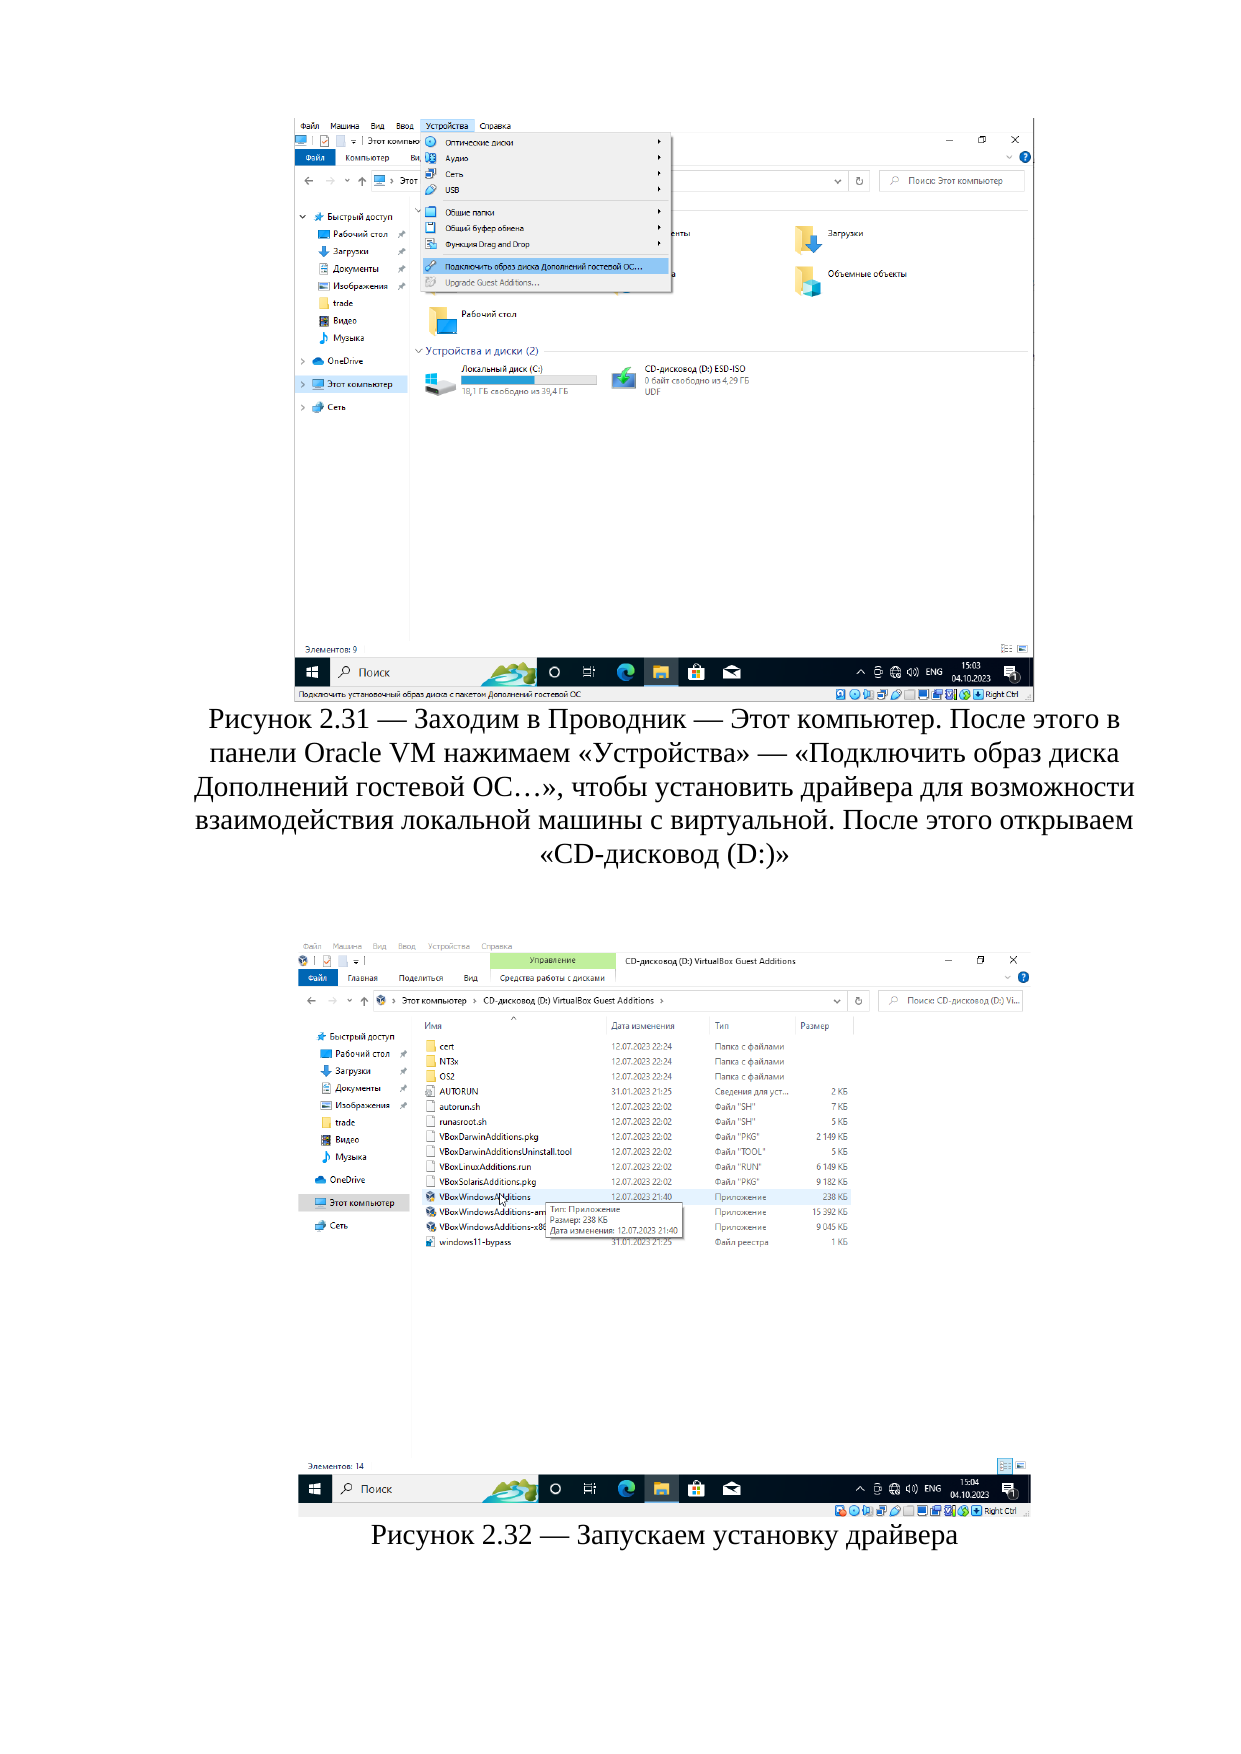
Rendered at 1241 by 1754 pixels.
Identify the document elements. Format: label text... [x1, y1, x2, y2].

text Рисунок 2.32 — Запускаем установку драйвера [177, 1517, 1152, 1551]
picture [298, 936, 1031, 1517]
picture [294, 118, 1035, 702]
text Рисунок 2.31 — Заходим в Проводник — Этот компьютер. После этого в панели Oracle VM нажимаем «Устройства» — «Подключить образ диска Дополнений гостевой OC…», чтобы установить драйвера для возможности взаимодействия локальной машины с виртуальной. После этого открываем «CD-дисковод (D:)» [177, 702, 1152, 869]
